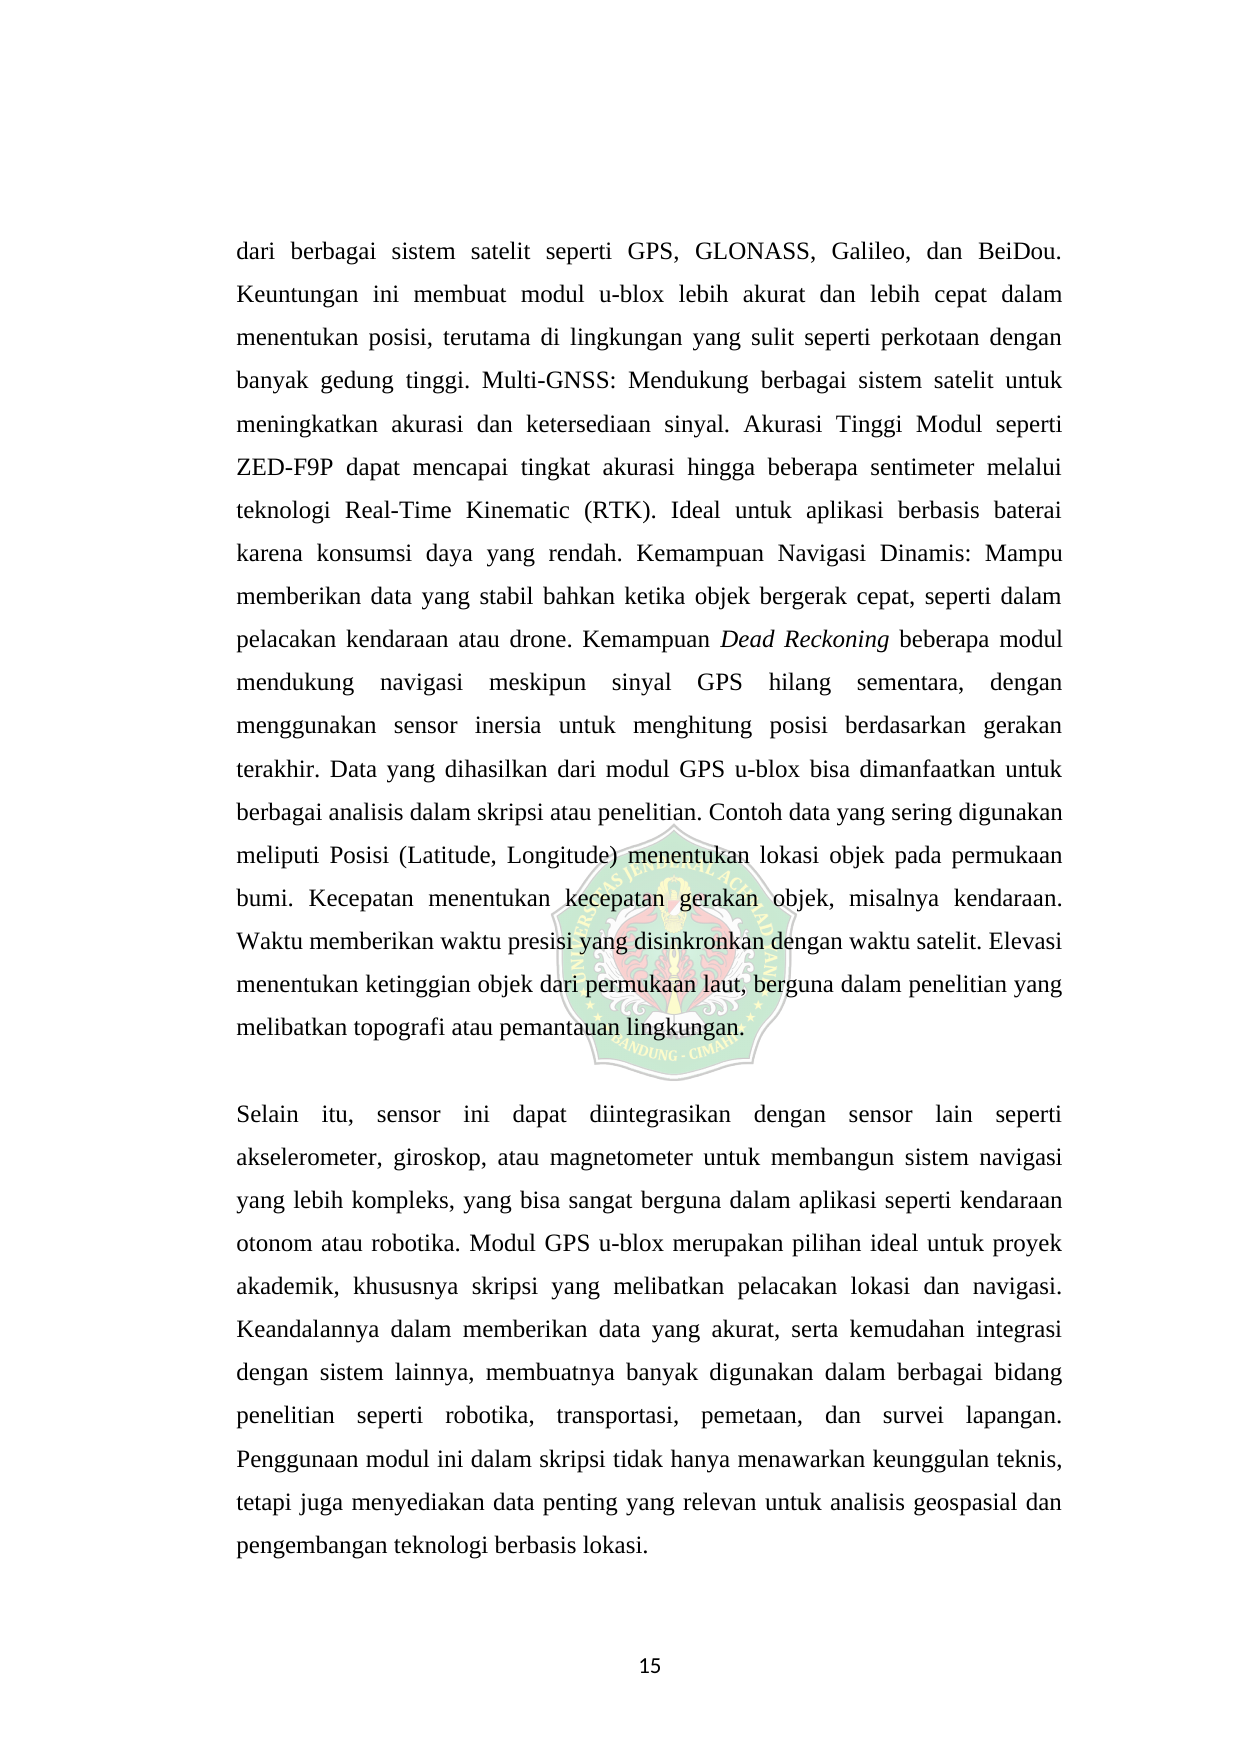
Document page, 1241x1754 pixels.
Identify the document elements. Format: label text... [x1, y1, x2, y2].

list Selain itu, sensor ini dapat diintegrasikan dengan sensor lain seperti akselerometer, giroskop, atau magnetometer untuk membangun sistem navigasi yang lebih kompleks, yang bisa sangat berguna dalam aplikasi seperti kendaraan otonom atau robotika. Modul GPS u-blox merupakan pilihan ideal untuk proyek akademik, khususnya skripsi yang melibatkan pelacakan lokasi dan navigasi. Keandalannya dalam memberikan data yang akurat, serta kemudahan integrasi dengan sistem lainnya, membuatnya banyak digunakan dalam berbagai bidang penelitian seperti robotika, transportasi, pemetaan, dan survei lapangan. Penggunaan modul ini dalam skripsi tidak hanya menawarkan keunggulan teknis, tetapi juga menyediakan data penting yang relevan untuk analisis geospasial dan pengembangan teknologi berbasis lokasi. [236, 1099, 1063, 1559]
picture [548, 1041, 799, 1086]
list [236, 236, 1063, 1041]
